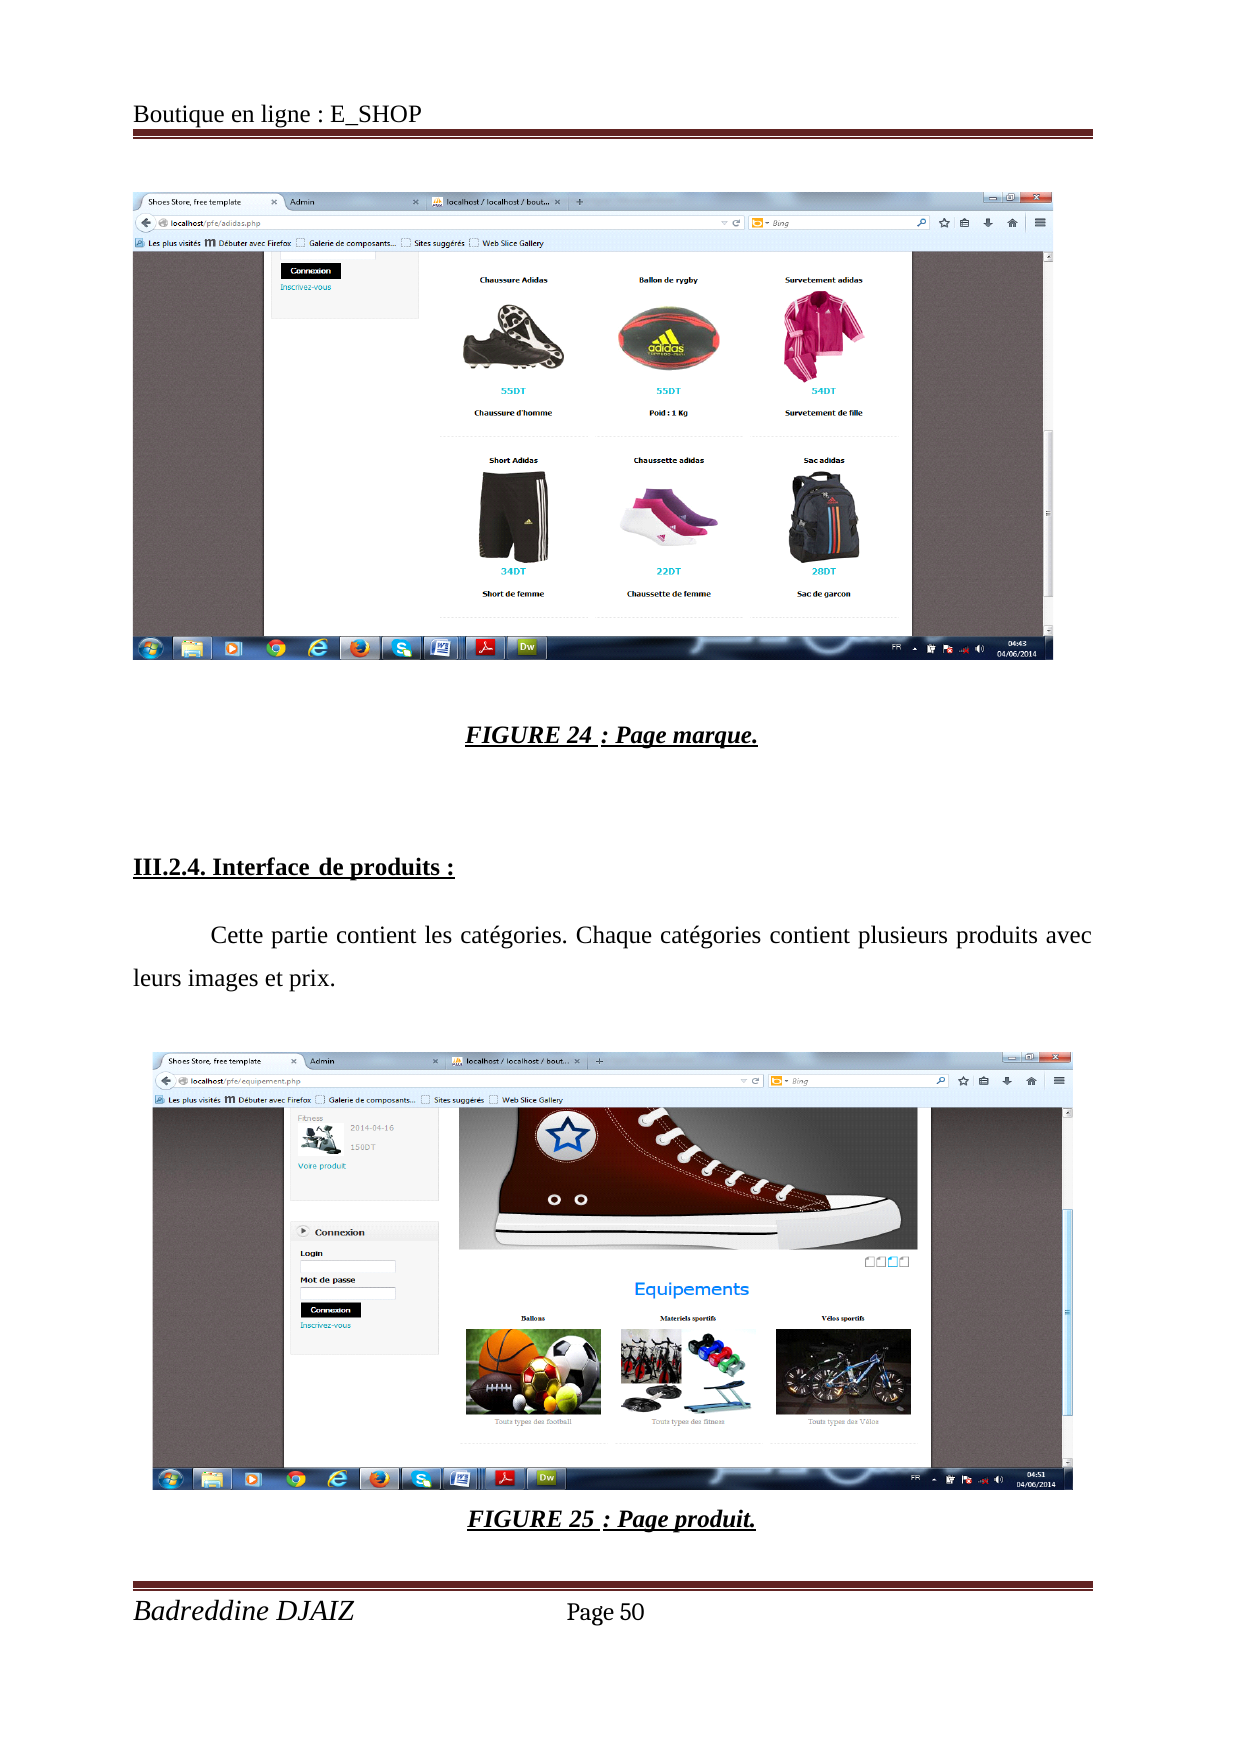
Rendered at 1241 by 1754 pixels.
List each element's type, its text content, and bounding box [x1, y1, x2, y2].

text III.2.4. Interface de produits : [133, 852, 1093, 881]
text FIGURE 24 : Page marque. [133, 720, 1093, 749]
text Cette partie contient les catégories. Chaque catégories contient plusieurs produits avec leurs images et prix. [133, 920, 1093, 992]
picture [152, 1052, 1073, 1490]
picture [132, 192, 1054, 660]
